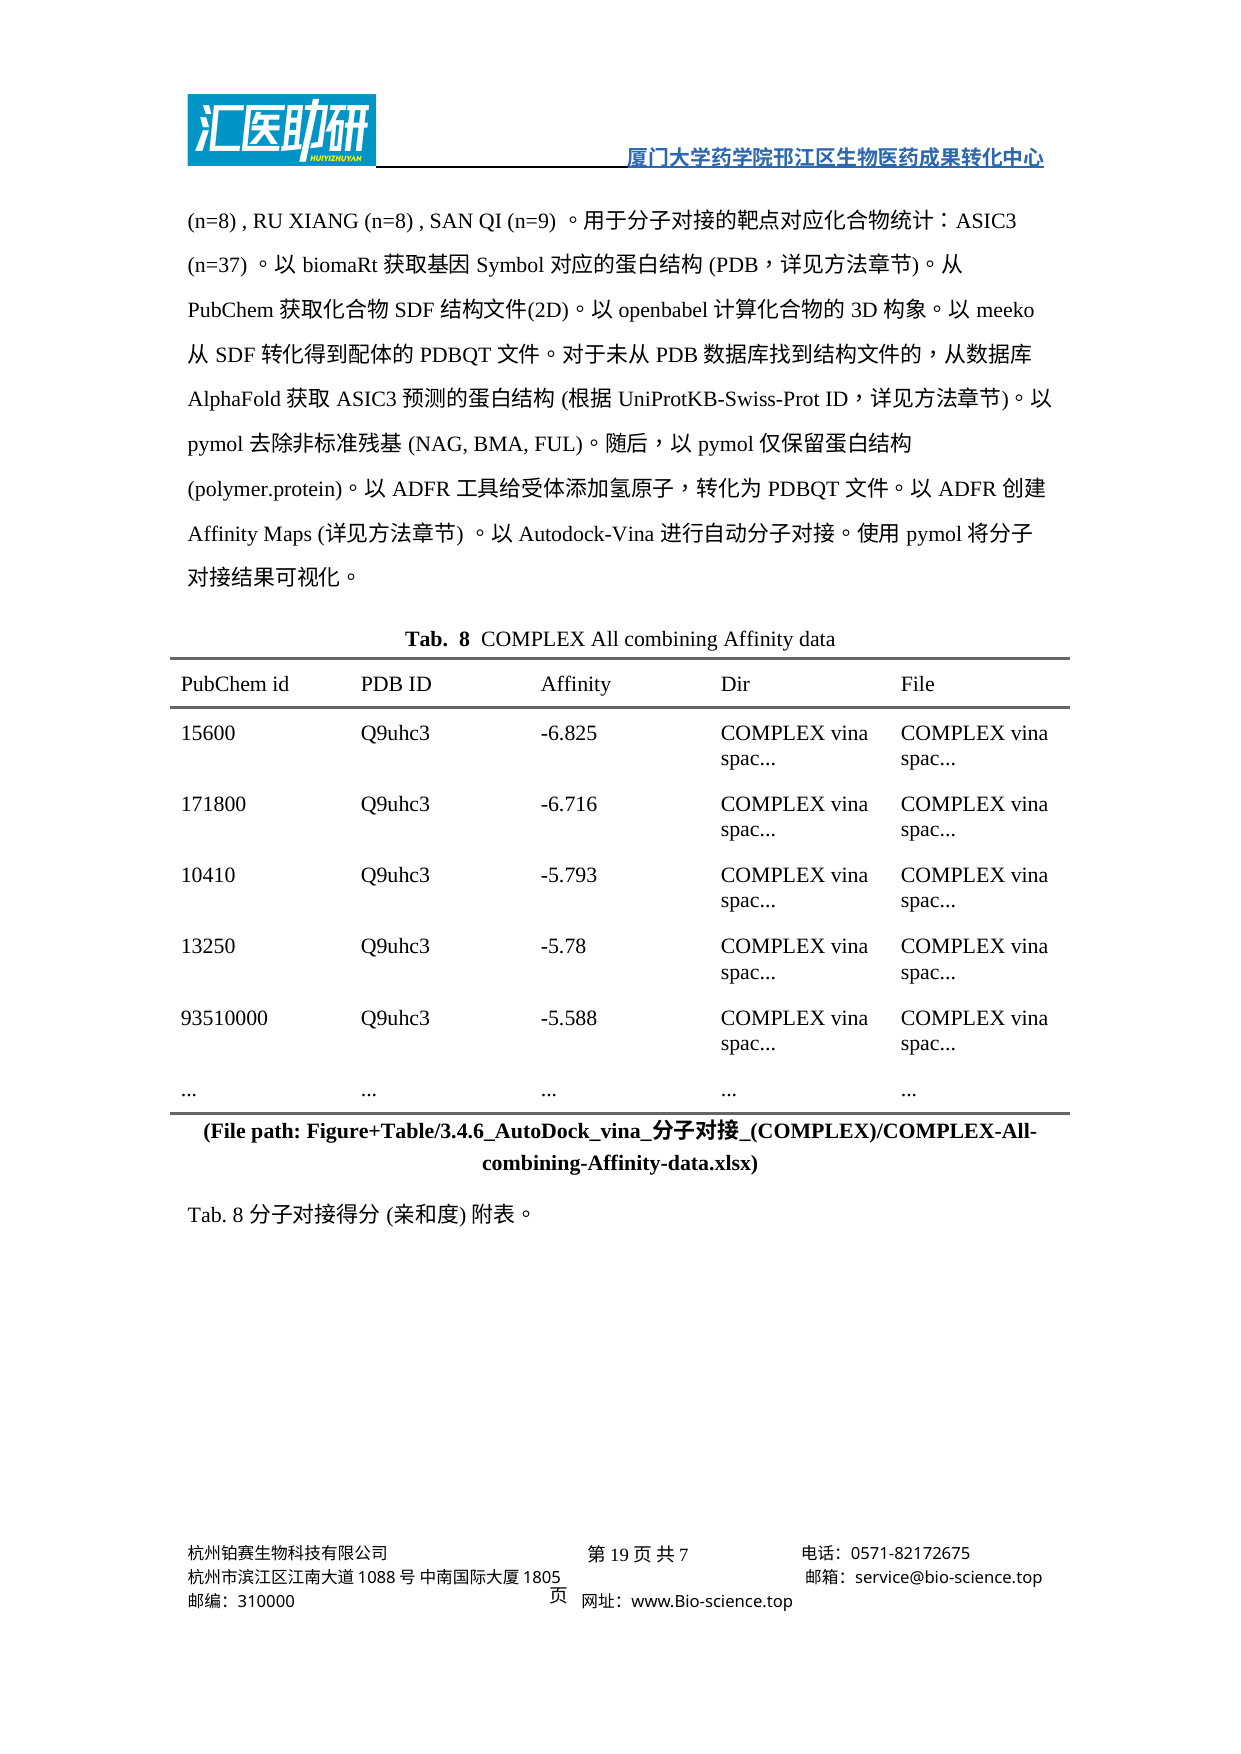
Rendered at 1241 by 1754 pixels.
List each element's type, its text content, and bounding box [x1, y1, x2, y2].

table_cell COMPLEX vina spac... [710, 781, 890, 852]
picture [196, 131, 208, 150]
picture [282, 99, 327, 161]
table_cell COMPLEX vina spac... [710, 709, 890, 781]
table_header Dir [710, 660, 890, 706]
table_cell Q9uhc3 [350, 994, 530, 1066]
picture [210, 106, 243, 150]
table_cell Q9uhc3 [350, 781, 530, 852]
table_header PDB ID [350, 660, 530, 706]
table_cell Q9uhc3 [350, 923, 530, 994]
table_cell Q9uhc3 [350, 852, 530, 923]
table_cell Q9uhc3 [350, 709, 530, 781]
table_cell -6.825 [530, 709, 710, 781]
table_cell COMPLEX vina spac... [710, 994, 890, 1066]
picture [201, 118, 208, 127]
table_cell -5.588 [530, 994, 710, 1066]
table_cell -5.793 [530, 852, 710, 923]
picture [204, 106, 210, 114]
table_cell COMPLEX vina spac... [890, 852, 1070, 923]
table_cell COMPLEX vina spac... [890, 923, 1070, 994]
table_cell -6.716 [530, 781, 710, 852]
table_cell 15600 [170, 709, 350, 781]
table_cell COMPLEX vina spac... [710, 923, 890, 994]
table_cell 93510000 [170, 994, 350, 1066]
table_cell ... [350, 1066, 530, 1112]
table_header File [890, 660, 1070, 706]
table_cell -5.78 [530, 923, 710, 994]
table_cell 171800 [170, 781, 350, 852]
table_header PubChem id [170, 660, 350, 706]
text Tab. 8 COMPLEX All combining Affinity data [194, 626, 1046, 651]
table_cell ... [710, 1066, 890, 1112]
table_header Affinity [530, 660, 710, 706]
table_cell 13250 [170, 923, 350, 994]
table_cell ... [170, 1066, 350, 1112]
text Tab. 8 分子对接得分 (亲和度) 附表。 [187, 1198, 1053, 1228]
table_cell COMPLEX vina spac... [890, 709, 1070, 781]
picture [327, 106, 368, 150]
table_cell 10410 [170, 852, 350, 923]
text (File path: Figure+Table/3.4.6_AutoDock_vina_分子对接_(COMPLEX)/COMPLEX-All-combining-Affinity-data.xlsx) [187, 1115, 1053, 1175]
table_cell ... [890, 1066, 1070, 1112]
table_cell COMPLEX vina spac... [890, 994, 1070, 1066]
table_cell COMPLEX vina spac... [890, 781, 1070, 852]
table_cell ... [530, 1066, 710, 1112]
table_cell COMPLEX vina spac... [710, 852, 890, 923]
picture [243, 106, 284, 150]
